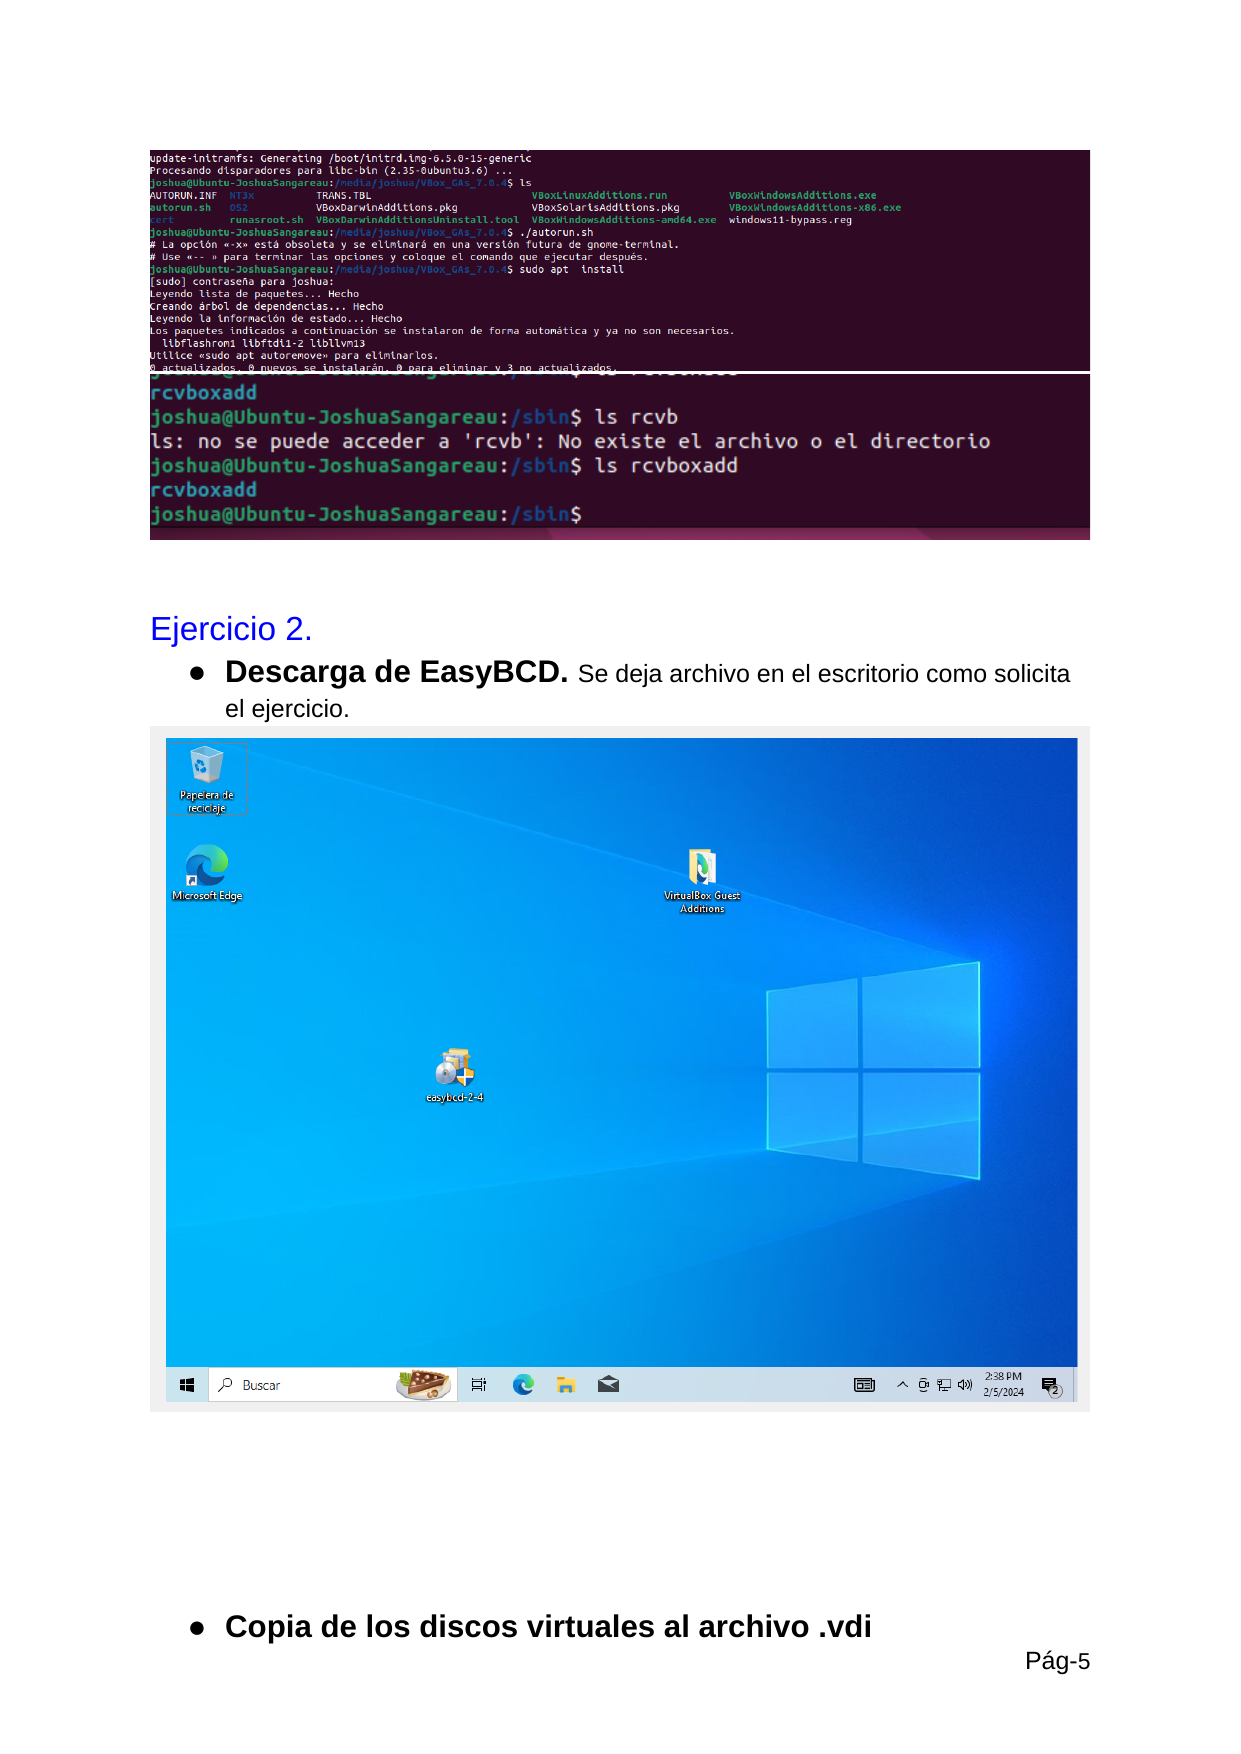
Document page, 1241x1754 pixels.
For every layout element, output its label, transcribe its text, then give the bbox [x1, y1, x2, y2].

text Ejercicio 2. [150, 609, 1090, 648]
list Copia de los discos virtuales al archivo .vdi [187, 1608, 1090, 1644]
picture [150, 726, 1091, 1412]
picture [150, 150, 1091, 371]
picture [150, 374, 1091, 540]
list Descarga de EasyBCD. Se deja archivo en el escritorio como solicita el ejercicio. [187, 653, 1090, 722]
